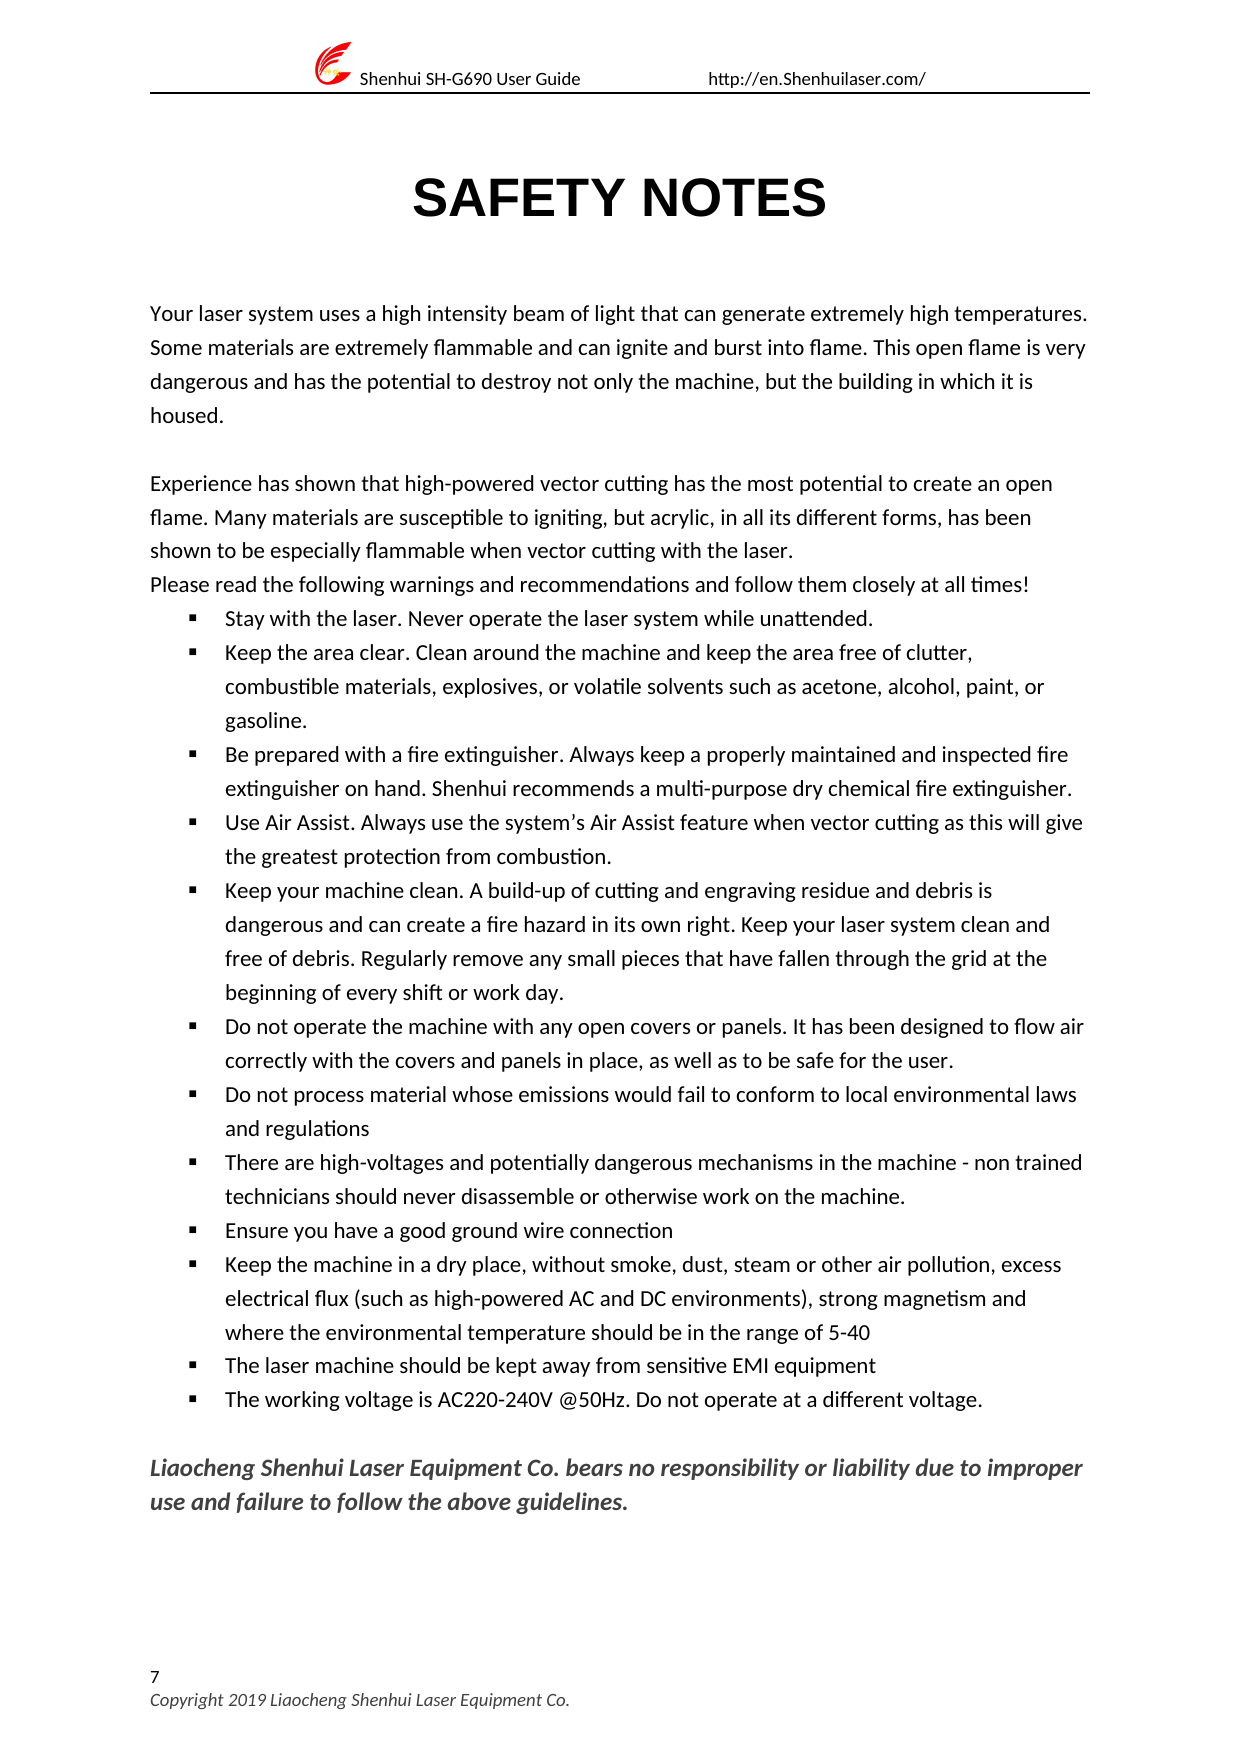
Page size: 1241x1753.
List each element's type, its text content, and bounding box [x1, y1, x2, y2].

list The laser machine should be kept away from sensitive EMI equipment [187, 1349, 1090, 1383]
list The working voltage is AC220-240V @50Hz. Do not operate at a different voltage. [187, 1383, 1090, 1417]
list There are high-voltages and potentially dangerous mechanisms in the machine - non trained technicians should never disassemble or otherwise work on the machine. [187, 1145, 1090, 1213]
list Keep the area clear. Clean around the machine and keep the area free of clutter, combustible materials, explosives, or volatile solvents such as acetone, alcohol, paint, or gasoline. [187, 636, 1090, 737]
text Please read the following warnings and recommendations and follow them closely at all times! [150, 568, 1090, 602]
list Do not operate the machine with any open covers or panels. It has been designed to flow air correctly with the covers and panels in place, as well as to be safe for the user. [187, 1009, 1090, 1077]
picture [314, 41, 356, 86]
list Do not process material whose emissions would fail to conform to local environmental laws and regulations [187, 1077, 1090, 1145]
list Stay with the laser. Never operate the laser system while unattended. [187, 602, 1090, 636]
list Use Air Assist. Always use the system’s Air Assist feature when vector cutting as this will give the greatest protection from combustion. [187, 805, 1090, 873]
list Keep the machine in a dry place, without smoke, dust, steam or other air pollution, excess electrical flux (such as high-powered AC and DC environments), strong magnetism and where the environmental temperature should be in the range of 5-40 [187, 1247, 1090, 1349]
text Some materials are extremely flammable and can ignite and burst into flame. This open flame is very dangerous and has the potential to destroy not only the machine, but the building in which it is housed. [150, 330, 1090, 432]
list Ensure you have a good ground wire connection [187, 1213, 1090, 1247]
list Keep your machine clean. A build-up of cutting and engraving residue and debris is dangerous and can create a fire hazard in its own right. Keep your laser system clean and free of debris. Regularly remove any small pieces that have fallen through the grid at the beginning of every shift or work day. [187, 873, 1090, 1009]
subtitle SAFETY NOTES [150, 163, 1090, 231]
text Liaocheng Shenhui Laser Equipment Co. bears no responsibility or liability due to improper use and failure to follow the above guidelines. [150, 1451, 1090, 1518]
text Experience has shown that high-powered vector cutting has the most potential to create an open flame. Many materials are susceptible to igniting, but acrylic, in all its different forms, has been shown to be especially flammable when vector cutting with the laser. [150, 466, 1090, 568]
text Your laser system uses a high intensity beam of light that can generate extremely high temperatures. [150, 296, 1090, 330]
list Be prepared with a fire extinguisher. Always keep a properly maintained and inspected fire extinguisher on hand. Shenhui recommends a multi-purpose dry chemical fire extinguisher. [187, 737, 1090, 805]
